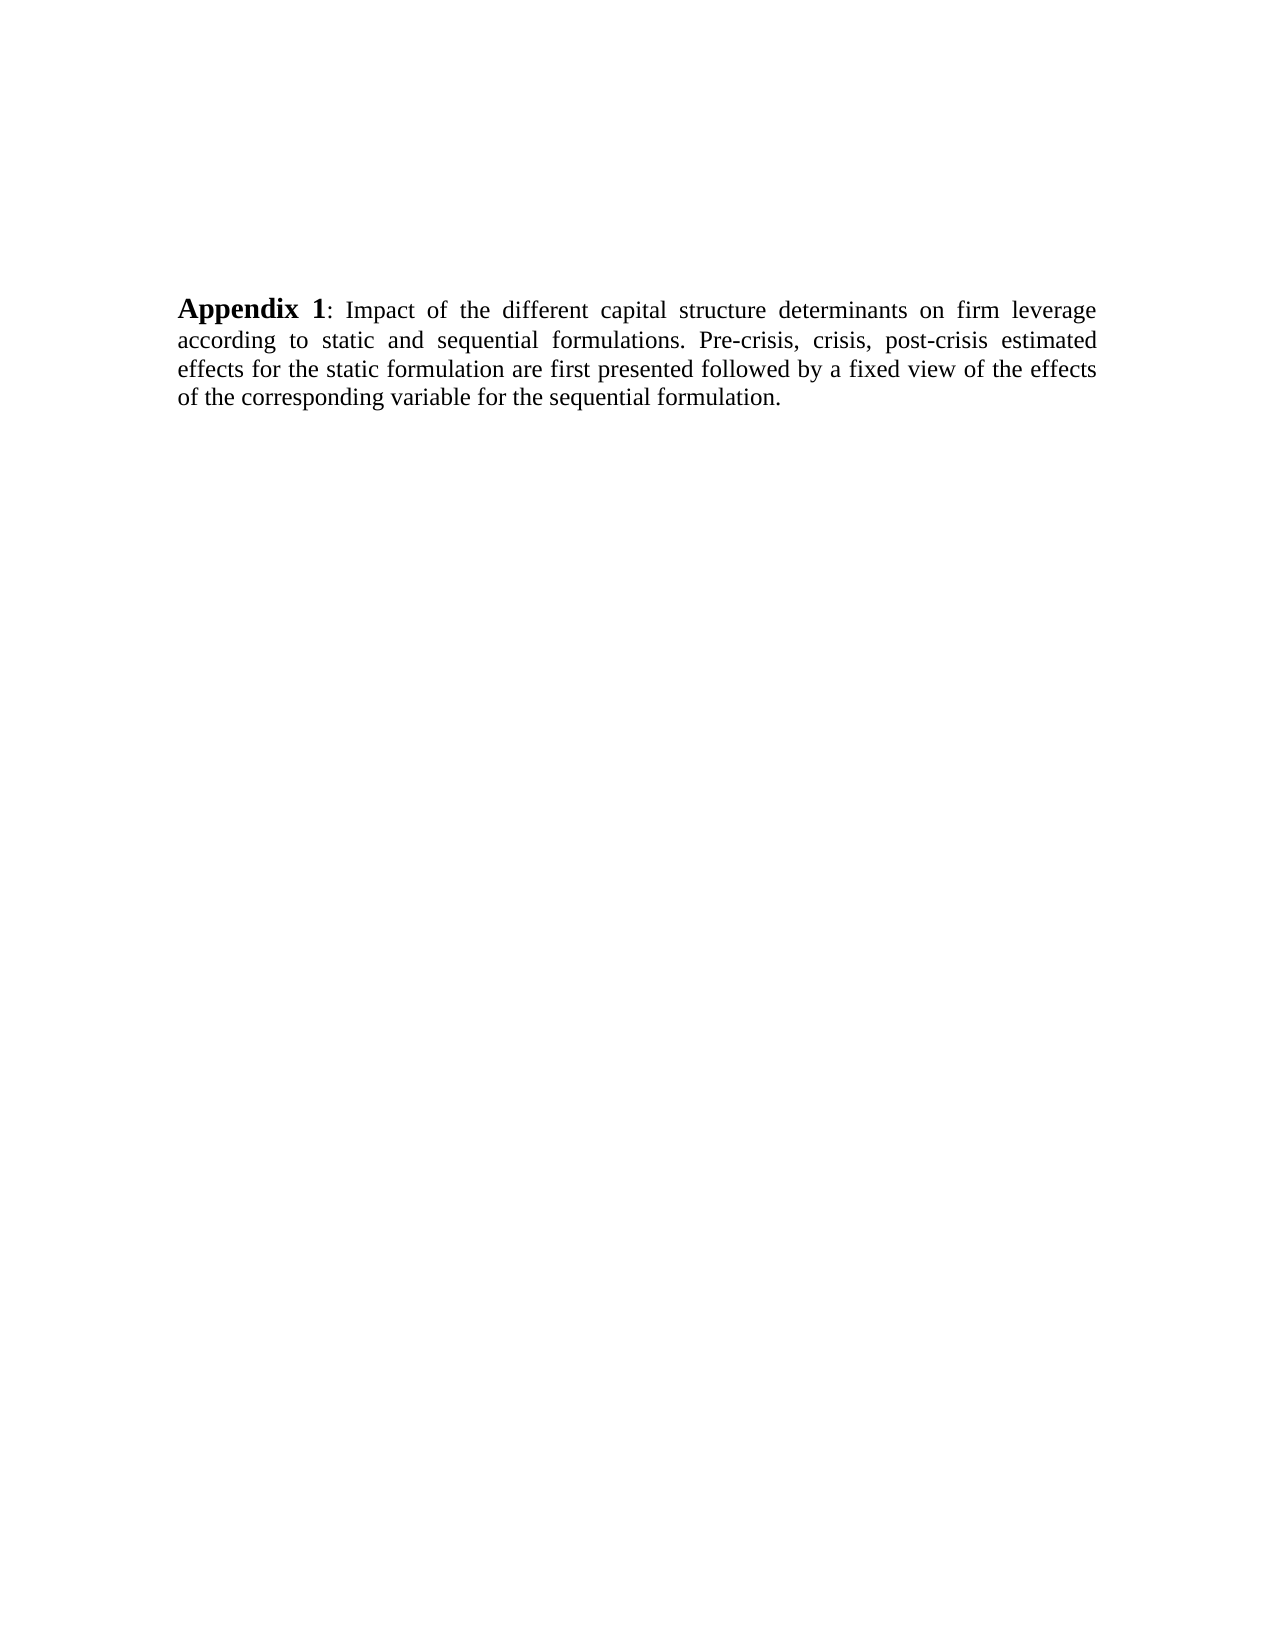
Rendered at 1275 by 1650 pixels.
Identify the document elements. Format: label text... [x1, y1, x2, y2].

text Appendix 1: Impact of the different capital structure determinants on firm leverage according to static and sequential formulations. Pre-crisis, crisis, post-crisis estimated effects for the static formulation are first presented followed by a fixed view of the effects of the corresponding variable for the sequential formulation. [177, 291, 1098, 411]
